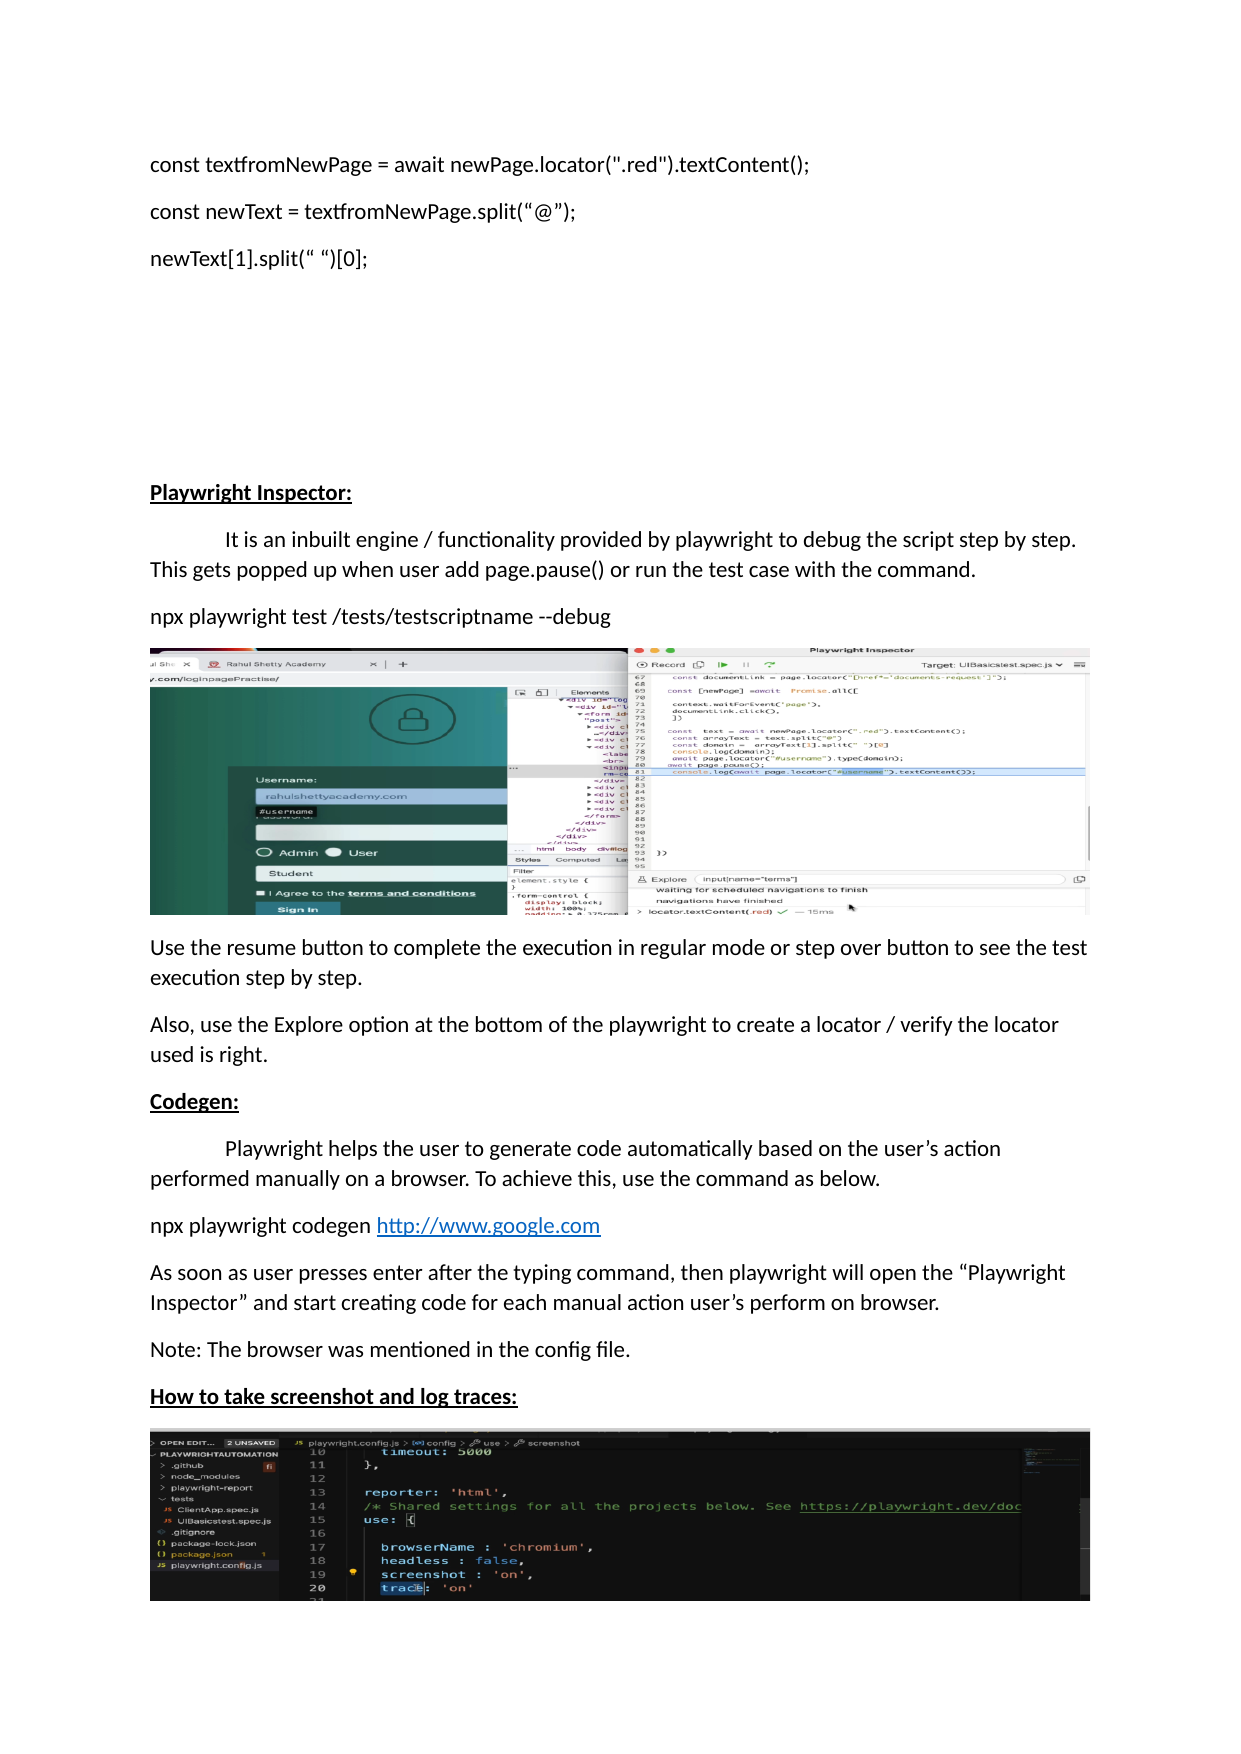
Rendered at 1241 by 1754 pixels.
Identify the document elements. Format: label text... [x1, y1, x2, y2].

text newText[1].split(“ “)[0]; [150, 244, 1090, 272]
text Use the resume button to complete the execution in regular mode or step over button to see the test execution step by step. [150, 933, 1090, 991]
text Playwright Inspector: [150, 478, 1090, 506]
text npx playwright codegen http://www.google.com [150, 1211, 1090, 1239]
text As soon as user presses enter after the typing command, then playwright will open the “Playwright Inspector” and start creating code for each manual action user’s perform on browser. [150, 1258, 1090, 1316]
picture [150, 1428, 1091, 1601]
text const newText = textfromNewPage.split(“@”); [150, 197, 1090, 225]
text Note: The browser was mentioned in the config file. [150, 1335, 1090, 1363]
text How to take screenshot and log traces: [150, 1382, 1090, 1410]
text It is an inbuilt engine / functionality provided by playwright to debug the script step by step. This gets popped up when user add page.pause() or run the test case with the command. [150, 525, 1090, 583]
text const textfromNewPage = await newPage.locator(".red").textContent(); [150, 150, 1090, 178]
text Also, use the Explore option at the bottom of the playwright to create a locator / verify the locator used is right. [150, 1010, 1090, 1068]
text Playwright helps the user to generate code automatically based on the user’s action performed manually on a browser. To achieve this, use the command as below. [150, 1134, 1090, 1192]
text npx playwright test /tests/testscriptname --debug [150, 602, 1090, 630]
text Codegen: [150, 1087, 1090, 1115]
picture [150, 648, 1090, 915]
